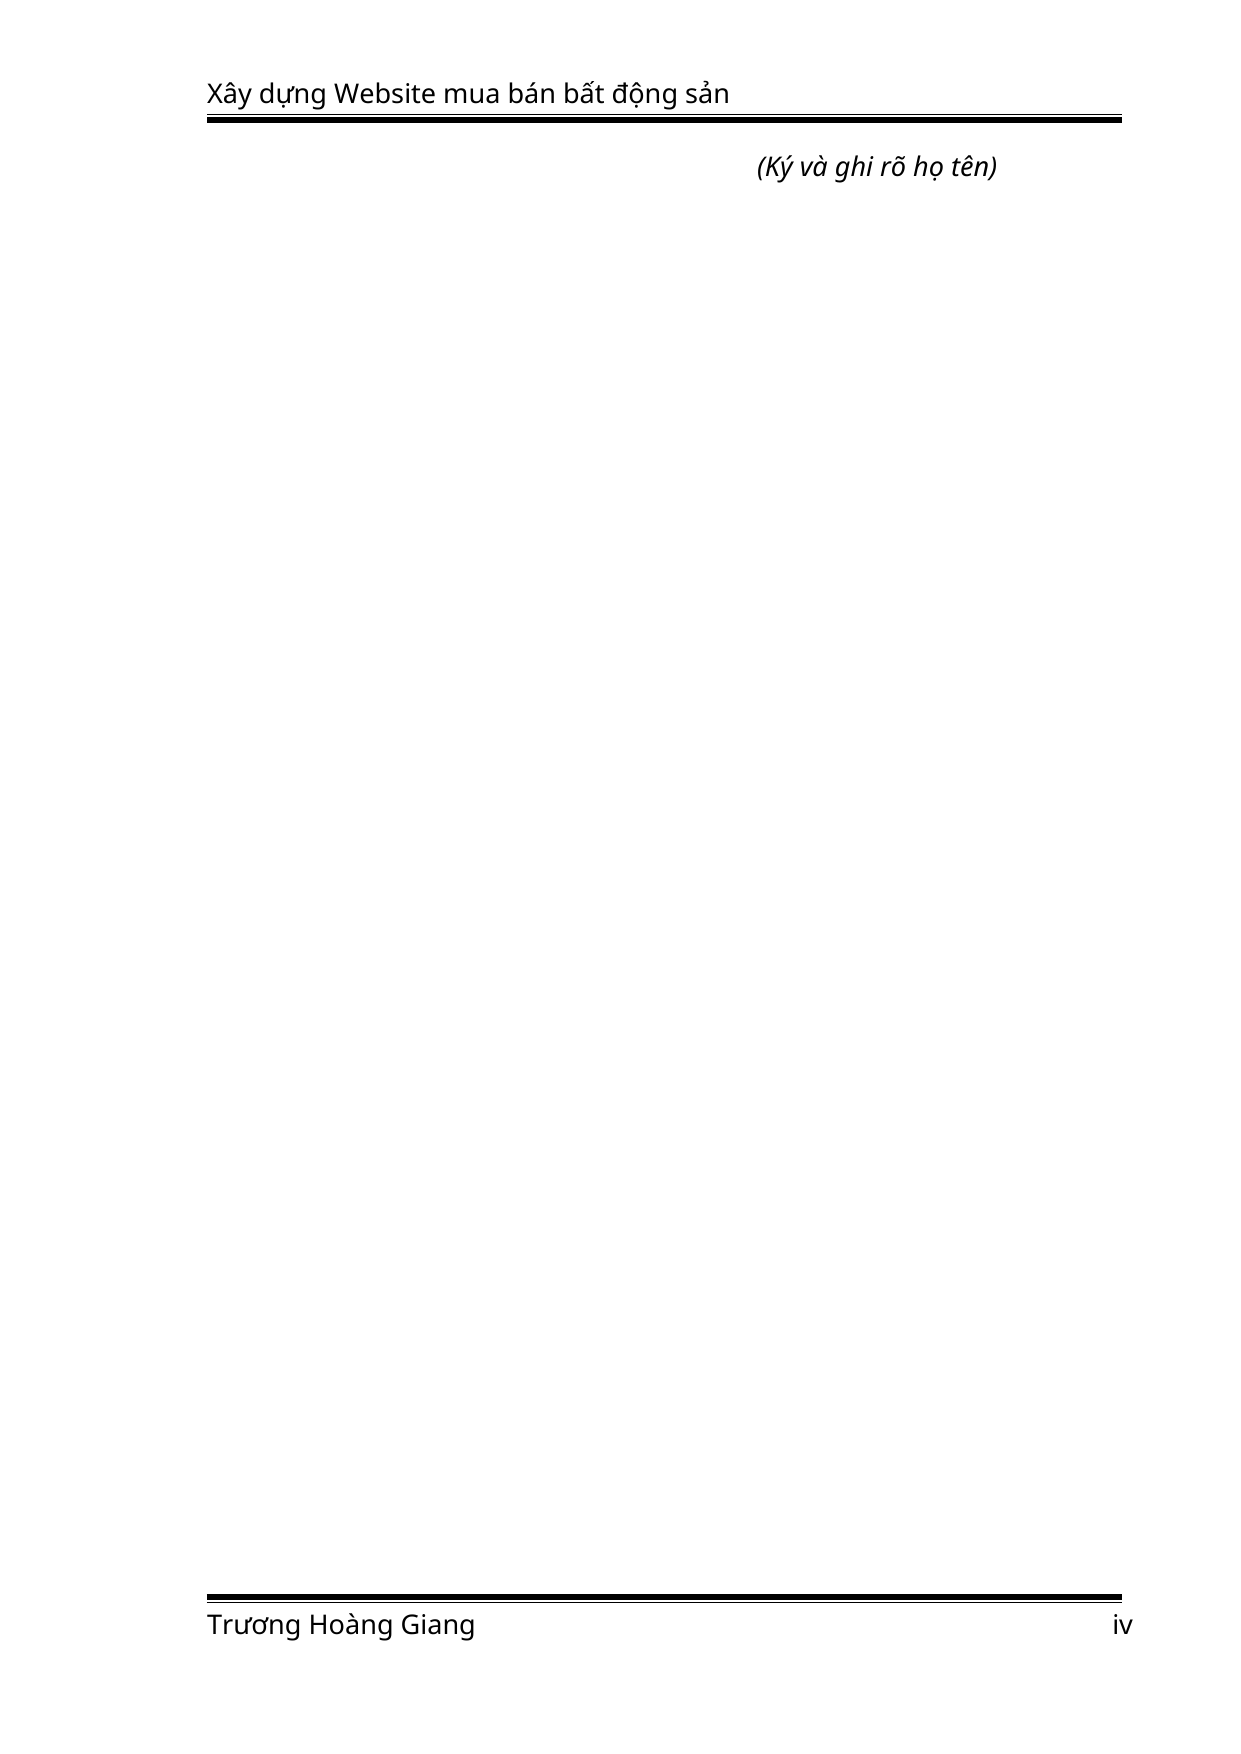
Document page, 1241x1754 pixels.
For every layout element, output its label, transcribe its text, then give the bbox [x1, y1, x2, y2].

text (Ký và ghi rõ họ tên) [635, 148, 1122, 184]
